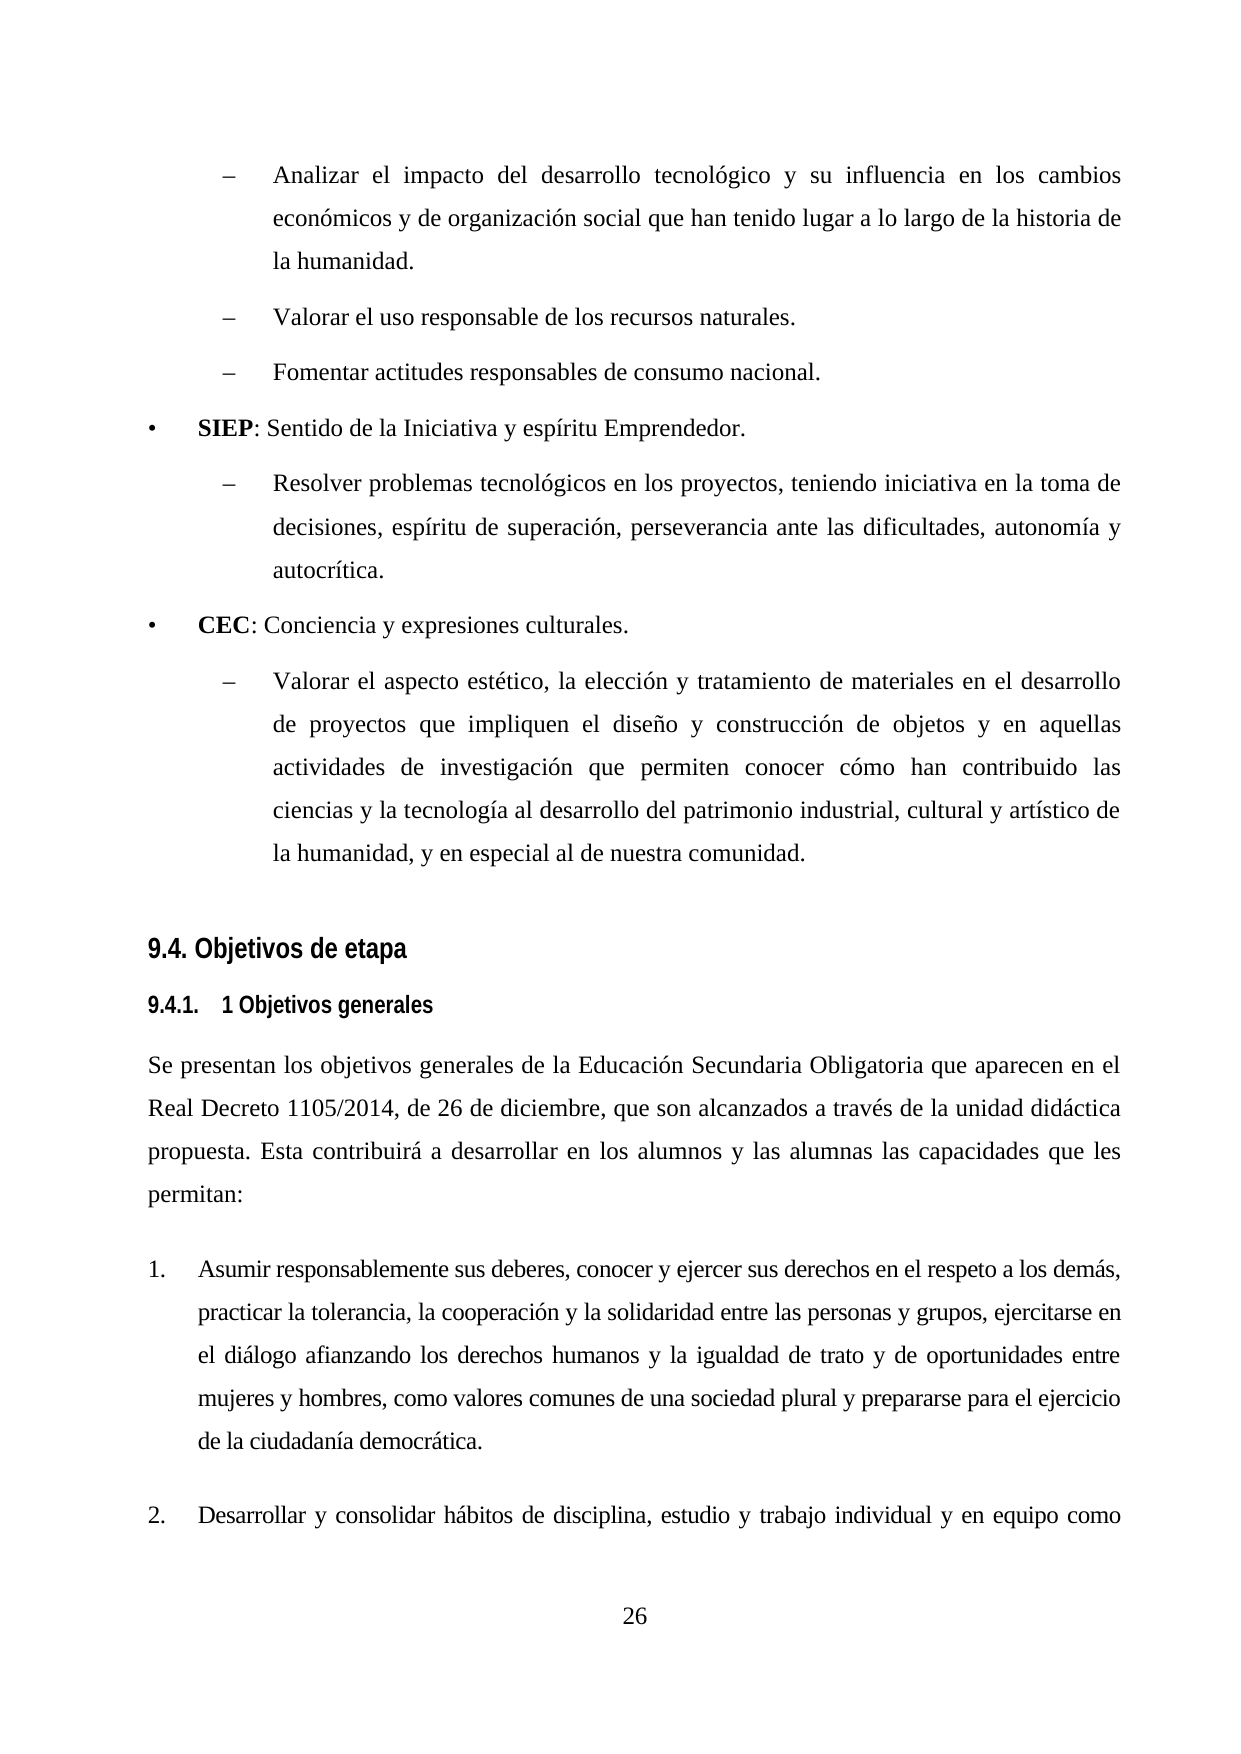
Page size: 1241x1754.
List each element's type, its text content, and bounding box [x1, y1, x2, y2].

list Fomentar actitudes responsables de consumo nacional. [223, 357, 1122, 386]
subtitle Objetivos de etapa [148, 932, 1123, 965]
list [148, 1501, 1122, 1529]
list Resolver problemas tecnológicos en los proyectos, teniendo iniciativa en la toma de decisiones, espíritu de superación, perseverancia ante las dificultades, autonomía y autocrítica. [223, 468, 1122, 583]
subtitle 1 Objetivos generales [148, 990, 1122, 1019]
list CEC: Conciencia y expresiones culturales. [148, 610, 1122, 639]
text Se presentan los objetivos generales de la Educación Secundaria Obligatoria que aparecen en el Real Decreto 1105/2014, de 26 de diciembre, que son alcanzados a través de la unidad didáctica propuesta. Esta contribuirá a desarrollar en los alumnos y las alumnas las capacidades que les permitan: [148, 1050, 1122, 1208]
list Valorar el uso responsable de los recursos naturales. [223, 302, 1122, 330]
list Analizar el impacto del desarrollo tecnológico y su influencia en los cambios económicos y de organización social que han tenido lugar a lo largo de la historia de la humanidad. [223, 160, 1122, 275]
list Asumir responsablemente sus deberes, conocer y ejercer sus derechos en el respeto a los demás, practicar la tolerancia, la cooperación y la solidaridad entre las personas y grupos, ejercitarse en el diálogo afianzando los derechos humanos y la igualdad de trato y de oportunidades entre mujeres y hombres, como valores comunes de una sociedad plural y prepararse para el ejercicio de la ciudadanía democrática. [148, 1254, 1122, 1455]
list Valorar el aspecto estético, la elección y tratamiento de materiales en el desarrollo de proyectos que impliquen el diseño y construcción de objetos y en aquellas actividades de investigación que permiten conocer cómo han contribuido las ciencias y la tecnología al desarrollo del patrimonio industrial, cultural y artístico de la humanidad, y en especial al de nuestra comunidad. [223, 666, 1122, 867]
list SIEP: Sentido de la Iniciativa y espíritu Emprendedor. [148, 413, 1122, 442]
